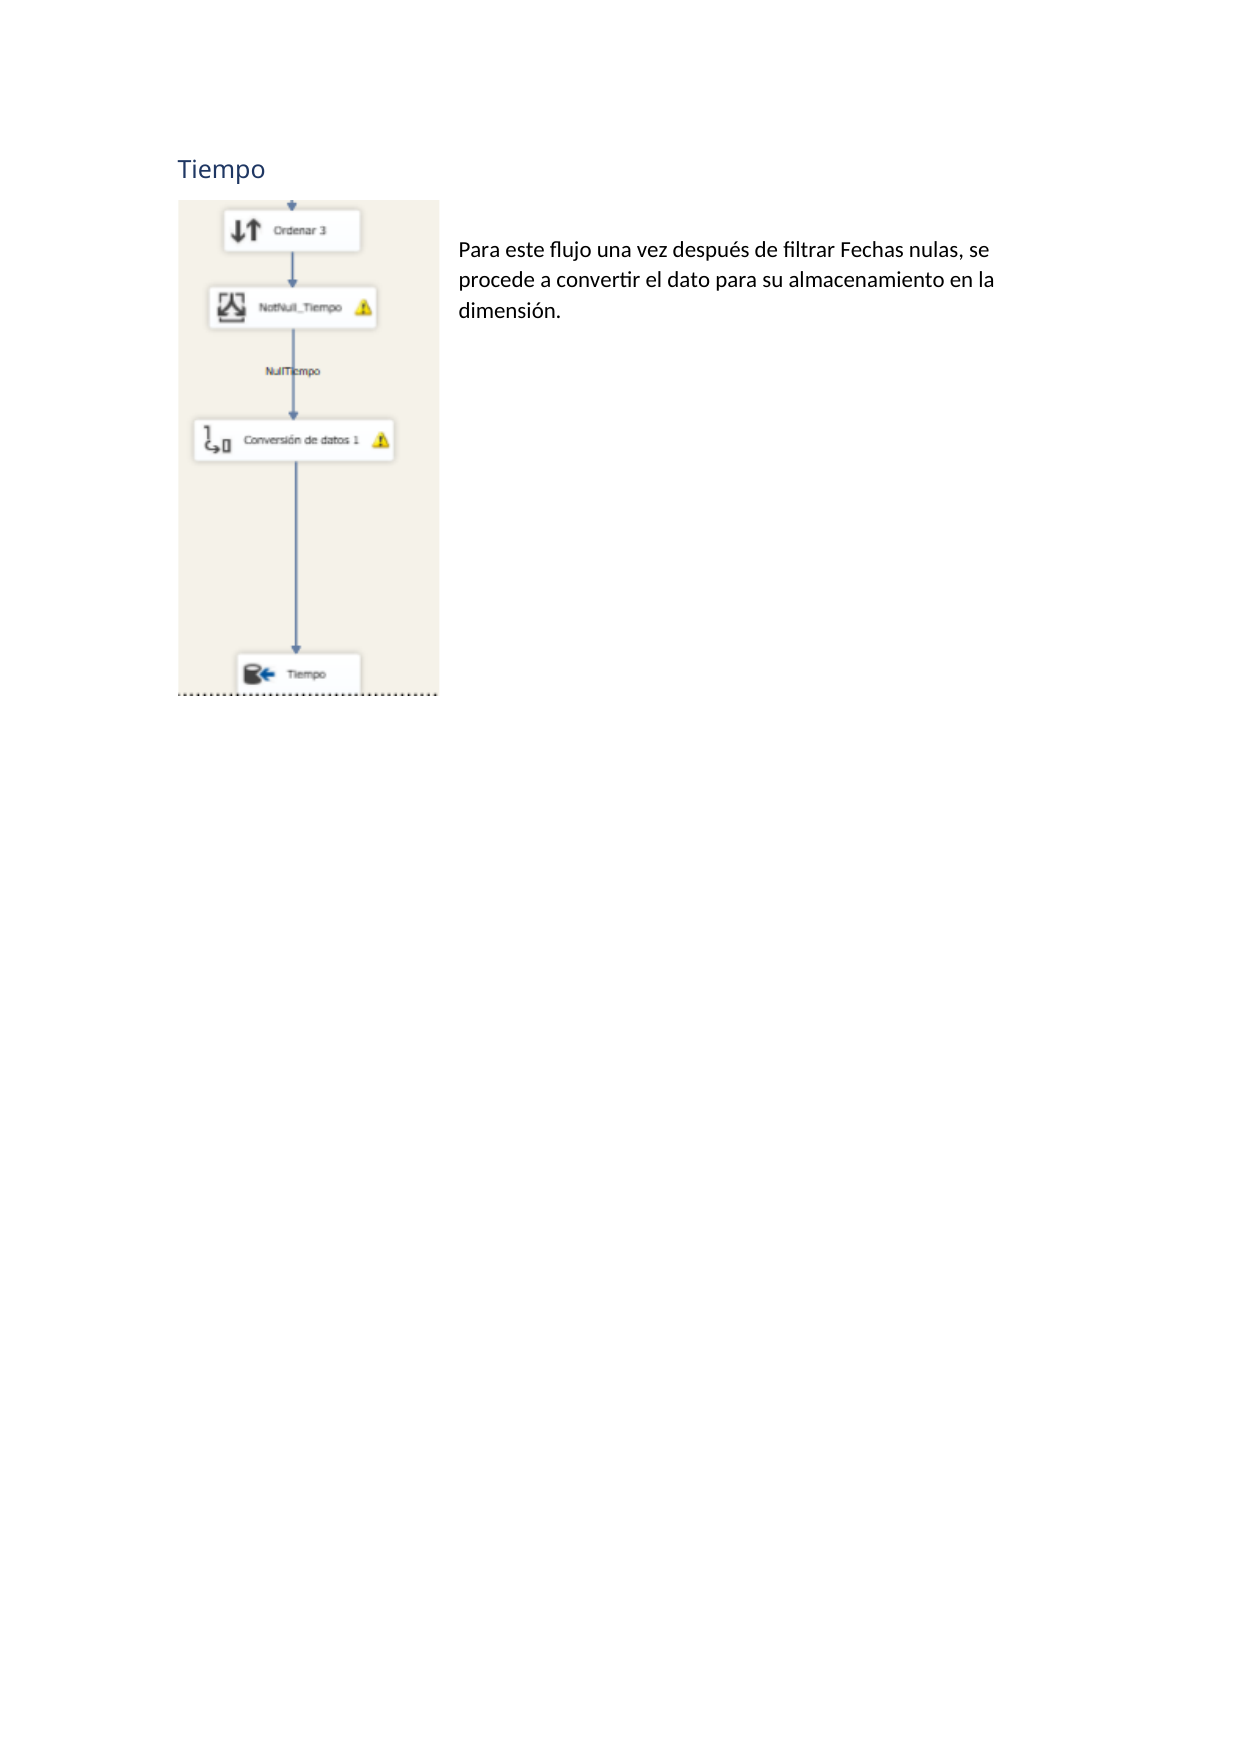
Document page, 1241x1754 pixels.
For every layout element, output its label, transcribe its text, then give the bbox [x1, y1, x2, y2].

subtitle Tiempo [177, 152, 1063, 186]
text Para este flujo una vez después de filtrar Fechas nulas, se procede a convertir el dato para su almacenamiento en la dimensión. [438, 235, 1063, 324]
picture [176, 200, 438, 695]
